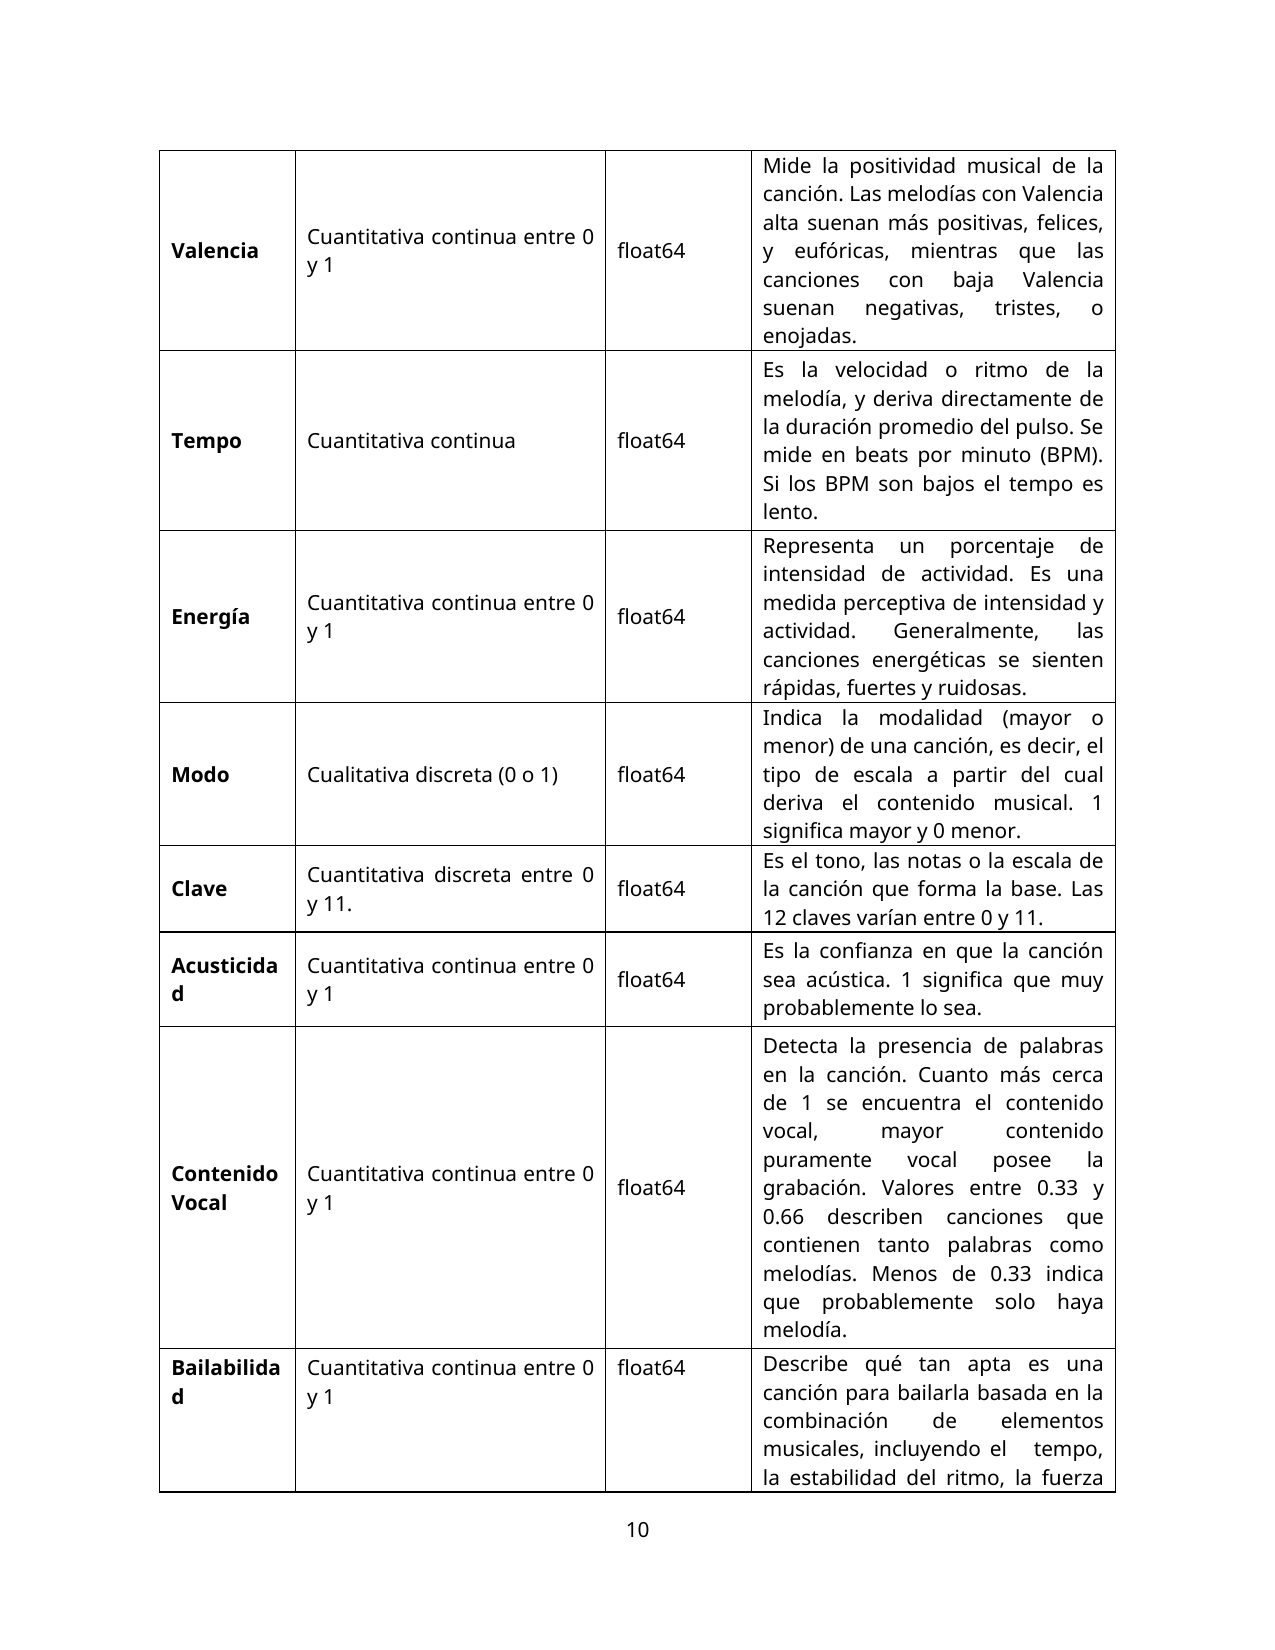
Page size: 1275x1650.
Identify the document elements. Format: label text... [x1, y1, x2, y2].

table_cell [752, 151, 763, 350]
table_cell Contenido Vocal [160, 1027, 295, 1348]
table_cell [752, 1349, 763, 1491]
table_cell Cuantitativa continua entre 0 y 1 [296, 151, 605, 350]
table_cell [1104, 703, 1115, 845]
table_cell float64 [606, 1349, 751, 1491]
table_cell Bailabilidad [160, 1349, 295, 1491]
table_cell Cuantitativa discreta entre 0 y 11. [296, 846, 605, 931]
table_cell Tempo [160, 351, 295, 530]
table_cell float64 [606, 933, 751, 1026]
table_cell Es la confianza en que la canción sea acústica. 1 significa que muy probablemente lo sea. [752, 933, 1115, 1026]
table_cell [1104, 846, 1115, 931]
table_cell float64 [606, 531, 751, 702]
table_cell Acusticidad [160, 933, 295, 1026]
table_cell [296, 1349, 605, 1491]
table_cell Valencia [160, 151, 295, 350]
table_cell Energía [160, 531, 295, 702]
table_cell Detecta la presencia de palabras en la canción. Cuanto más cerca de 1 se encuentra el contenido vocal, mayor contenido puramente vocal posee la grabación. Valores entre 0.33 y 0.66 describen canciones que contienen tanto palabras como melodías. Menos de 0.33 indica que probablemente solo haya melodía. [752, 1027, 1115, 1348]
table_cell Cuantitativa continua entre 0 y 1 [296, 1027, 605, 1348]
table_cell float64 [606, 151, 751, 350]
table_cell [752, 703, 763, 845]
table_cell float64 [606, 846, 751, 931]
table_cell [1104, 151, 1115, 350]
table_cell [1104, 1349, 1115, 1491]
table_cell float64 [606, 703, 751, 845]
table_cell Cuantitativa continua entre 0 y 1 [296, 531, 605, 702]
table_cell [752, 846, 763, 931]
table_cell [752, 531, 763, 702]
table_cell Cuantitativa continua [296, 351, 605, 530]
table_cell Clave [160, 846, 295, 931]
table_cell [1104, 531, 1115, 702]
table_cell Cualitativa discreta (0 o 1) [296, 703, 605, 845]
table_cell float64 [606, 1027, 751, 1348]
table_cell Cuantitativa continua entre 0 y 1 [296, 933, 605, 1026]
table_cell float64 [606, 351, 751, 530]
table_cell Es la velocidad o ritmo de la melodía, y deriva directamente de la duración promedio del pulso. Se mide en beats por minuto (BPM). Si los BPM son bajos el tempo es lento. [752, 351, 1115, 530]
table_cell Modo [160, 703, 295, 845]
